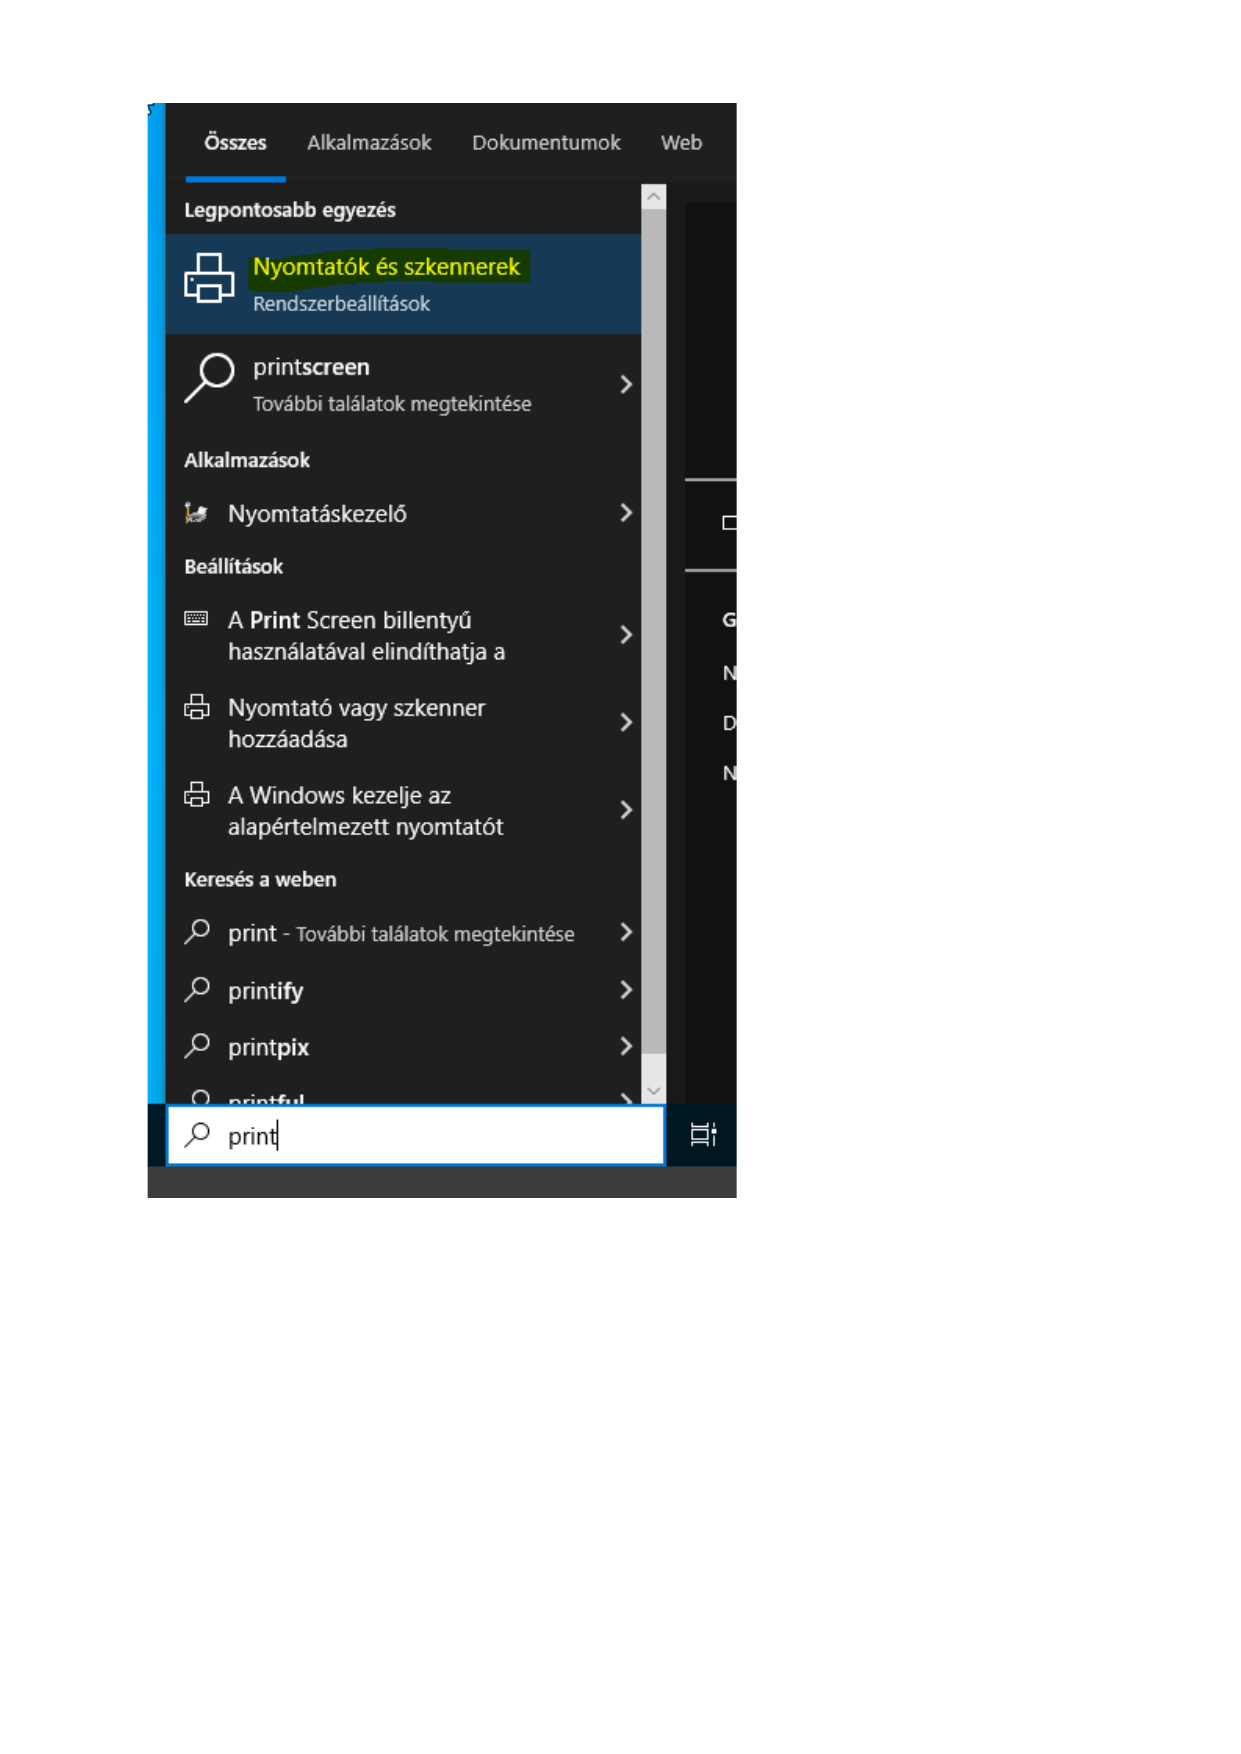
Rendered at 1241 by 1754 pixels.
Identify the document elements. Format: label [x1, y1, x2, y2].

picture [147, 103, 154, 114]
picture [147, 103, 737, 1198]
